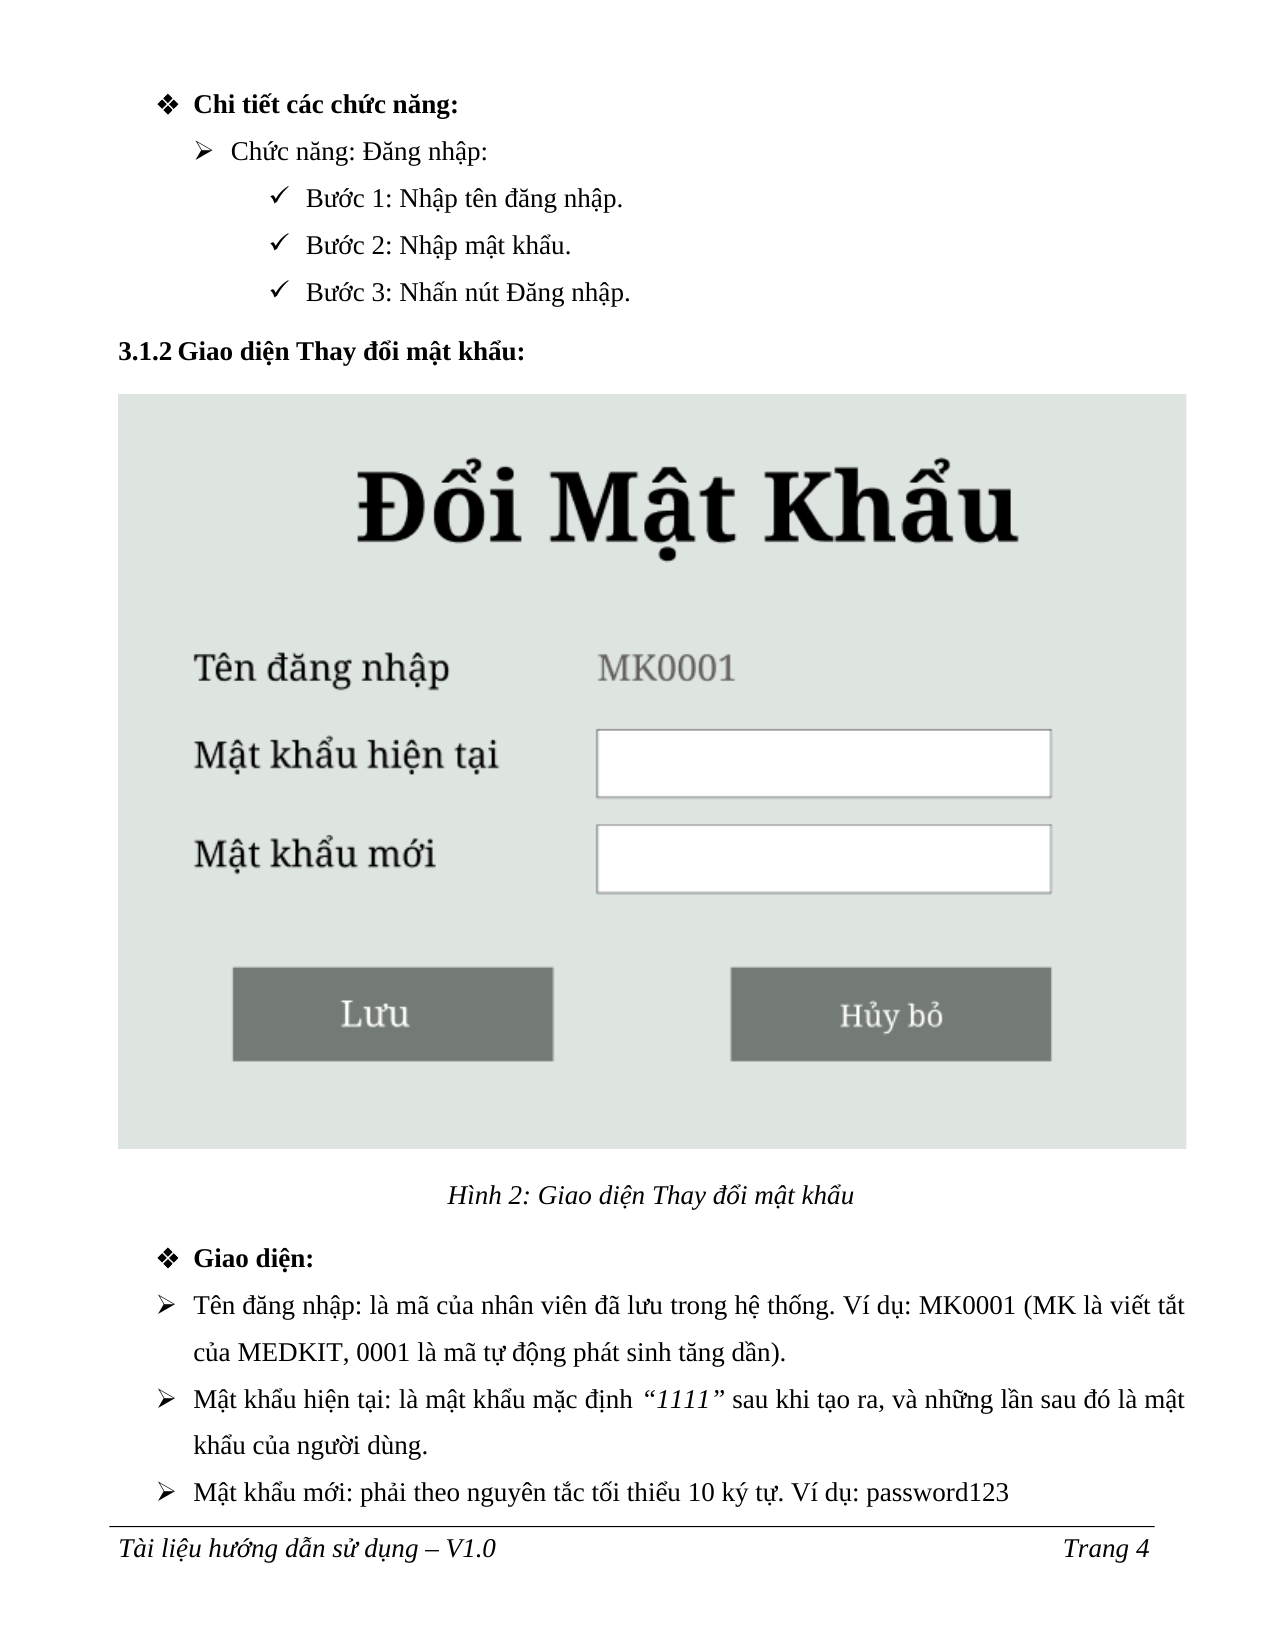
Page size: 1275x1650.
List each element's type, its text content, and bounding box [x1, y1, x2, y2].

list Mật khẩu hiện tại: là mật khẩu mặc định “1111” sau khi tạo ra, và những lần sau đó là mật khẩu của người dùng. [156, 1383, 1186, 1461]
picture [118, 394, 1187, 1149]
list Bước 1: Nhập tên đăng nhập. [268, 182, 1186, 214]
text Hình 2: Giao diện Thay đổi mật khẩu [118, 1179, 1186, 1210]
subtitle Giao diện Thay đổi mật khẩu: [118, 336, 1186, 367]
list Tên đăng nhập: là mã của nhân viên đã lưu trong hệ thống. Ví dụ: MK0001 (MK là viết tắt của MEDKIT, 0001 là mã tự động phát sinh tăng dần). [156, 1289, 1186, 1367]
list Chi tiết các chức năng: [156, 89, 1186, 120]
list Bước 2: Nhập mật khẩu. [268, 229, 1186, 261]
list Chức năng: Đăng nhập: [193, 136, 1186, 167]
list Giao diện: [156, 1242, 1186, 1274]
list Bước 3: Nhấn nút Đăng nhập. [268, 276, 1186, 307]
list Mật khẩu mới: phải theo nguyên tắc tối thiểu 10 ký tự. Ví dụ: password123 [156, 1476, 1186, 1507]
